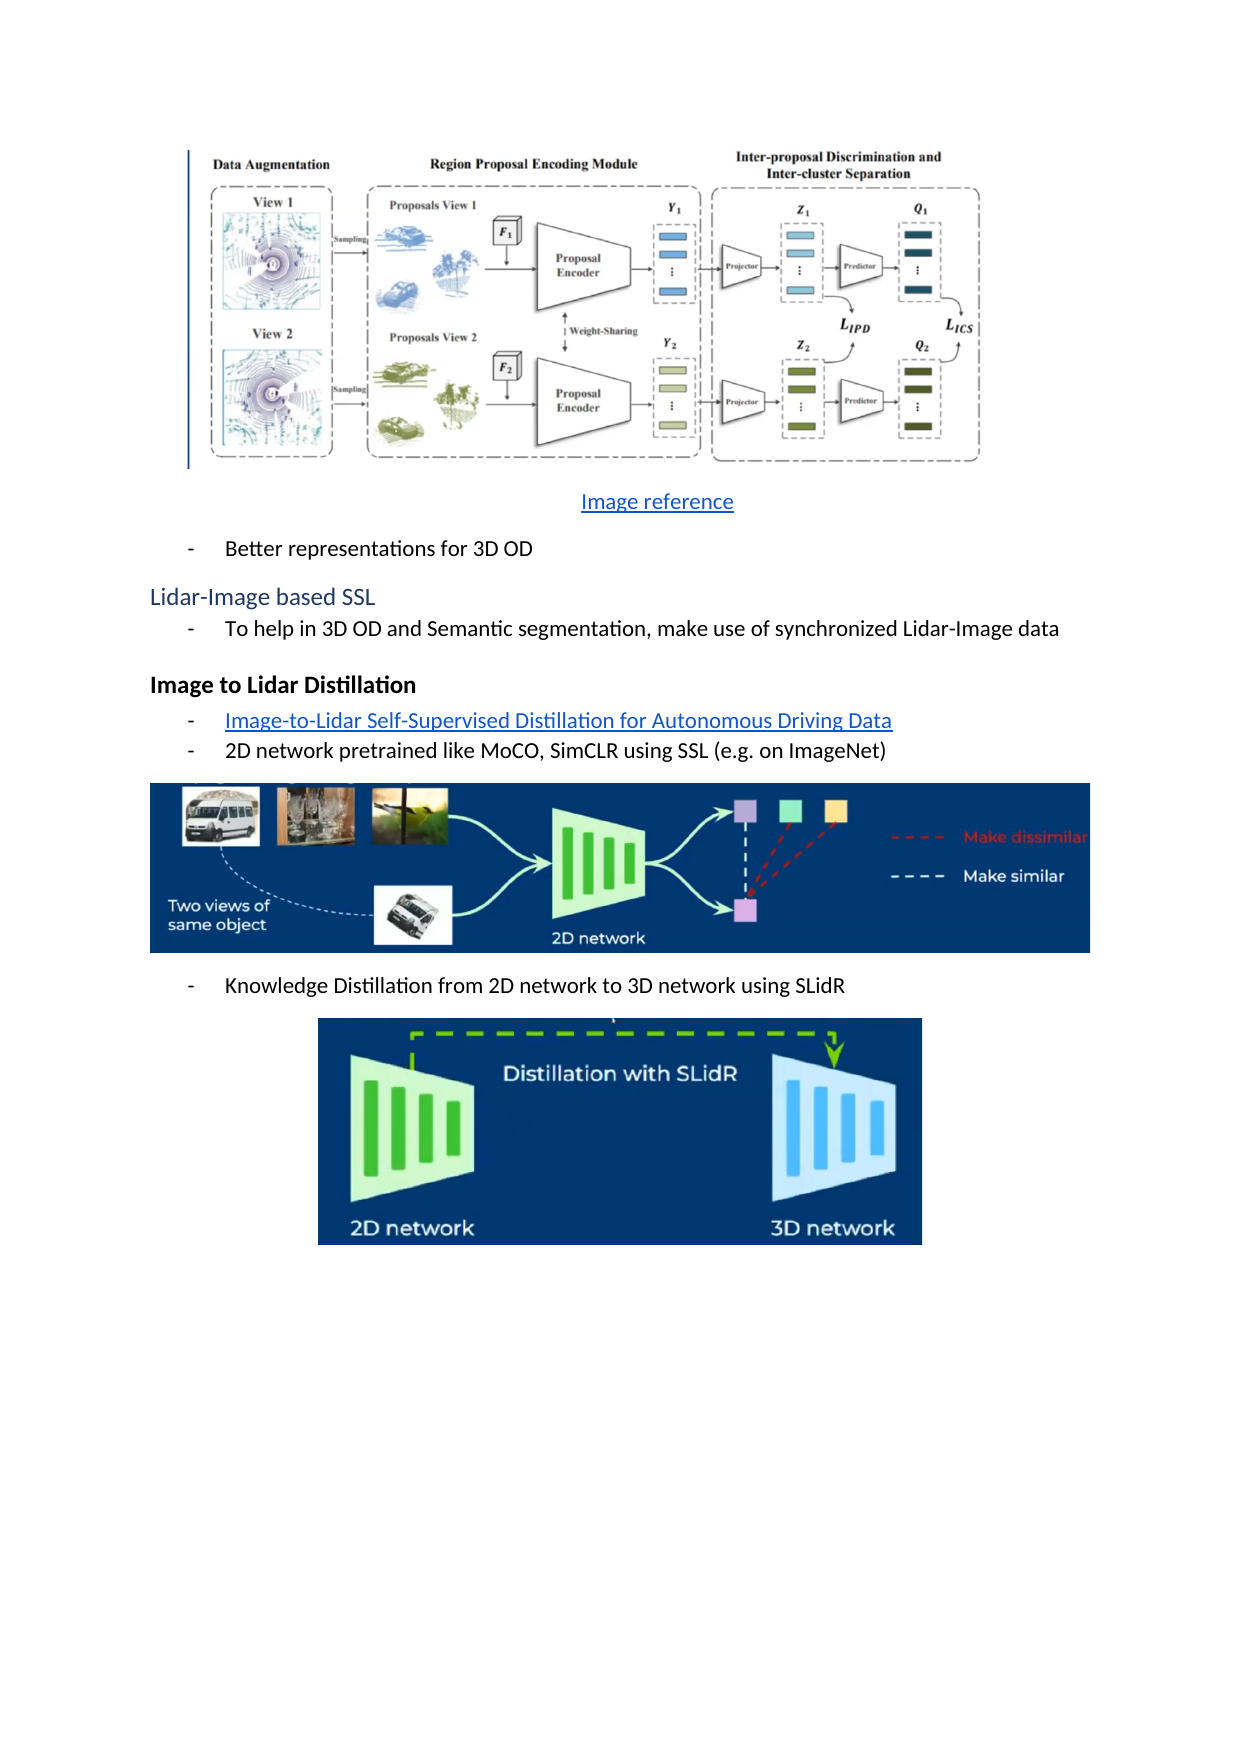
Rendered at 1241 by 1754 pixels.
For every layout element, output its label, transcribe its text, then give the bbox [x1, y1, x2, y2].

picture [150, 783, 1091, 953]
subtitle Lidar-Image based SSL [150, 581, 1090, 611]
list 2D network pretrained like MoCO, SimCLR using SSL (e.g. on ImageNet) [187, 736, 1090, 764]
text Image reference [187, 487, 1090, 515]
list Image-to-Lidar Self-Supervised Distillation for Autonomous Driving Data [187, 706, 1090, 734]
subtitle Image to Lidar Distillation [150, 669, 1090, 699]
picture [187, 150, 983, 469]
list To help in 3D OD and Semantic segmentation, make use of synchronized Lidar-Image data [187, 614, 1090, 642]
list Better representations for 3D OD [187, 534, 1090, 562]
list Knowledge Distillation from 2D network to 3D network using SLidR [187, 972, 1090, 999]
picture [318, 1018, 923, 1245]
